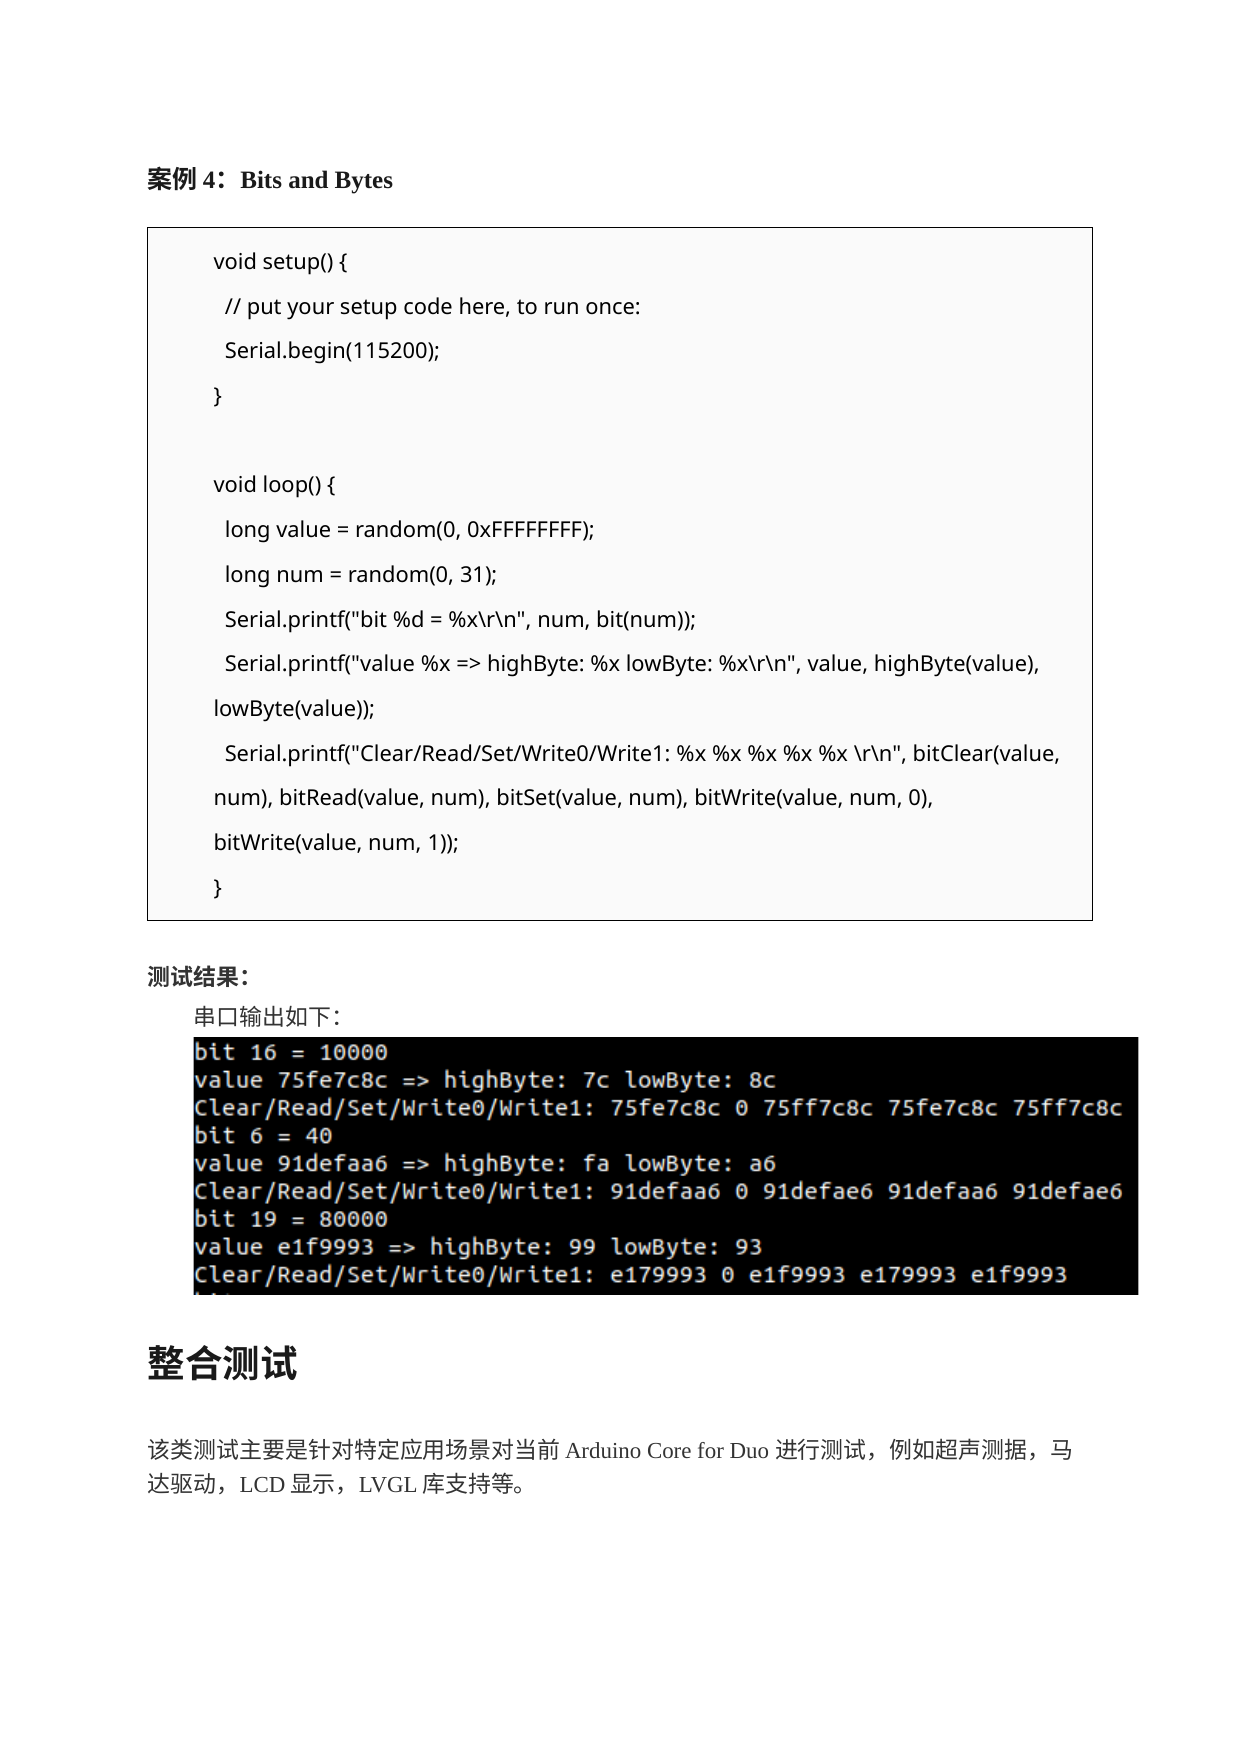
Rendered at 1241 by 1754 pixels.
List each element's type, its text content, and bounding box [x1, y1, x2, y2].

text 该类测试主要是针对特定应用场景对当前Arduino Core for Duo 进行测试，例如超声测据，马达驱动，LCD显示，LVGL库支持等。 [148, 1432, 1093, 1499]
picture [193, 1037, 1139, 1295]
subtitle 整合测试 [148, 1334, 1093, 1388]
text 测试结果： [148, 959, 1093, 992]
text 串口输出如下： [148, 998, 1093, 1032]
subtitle 案例4：Bits and Bytes [148, 159, 1093, 196]
